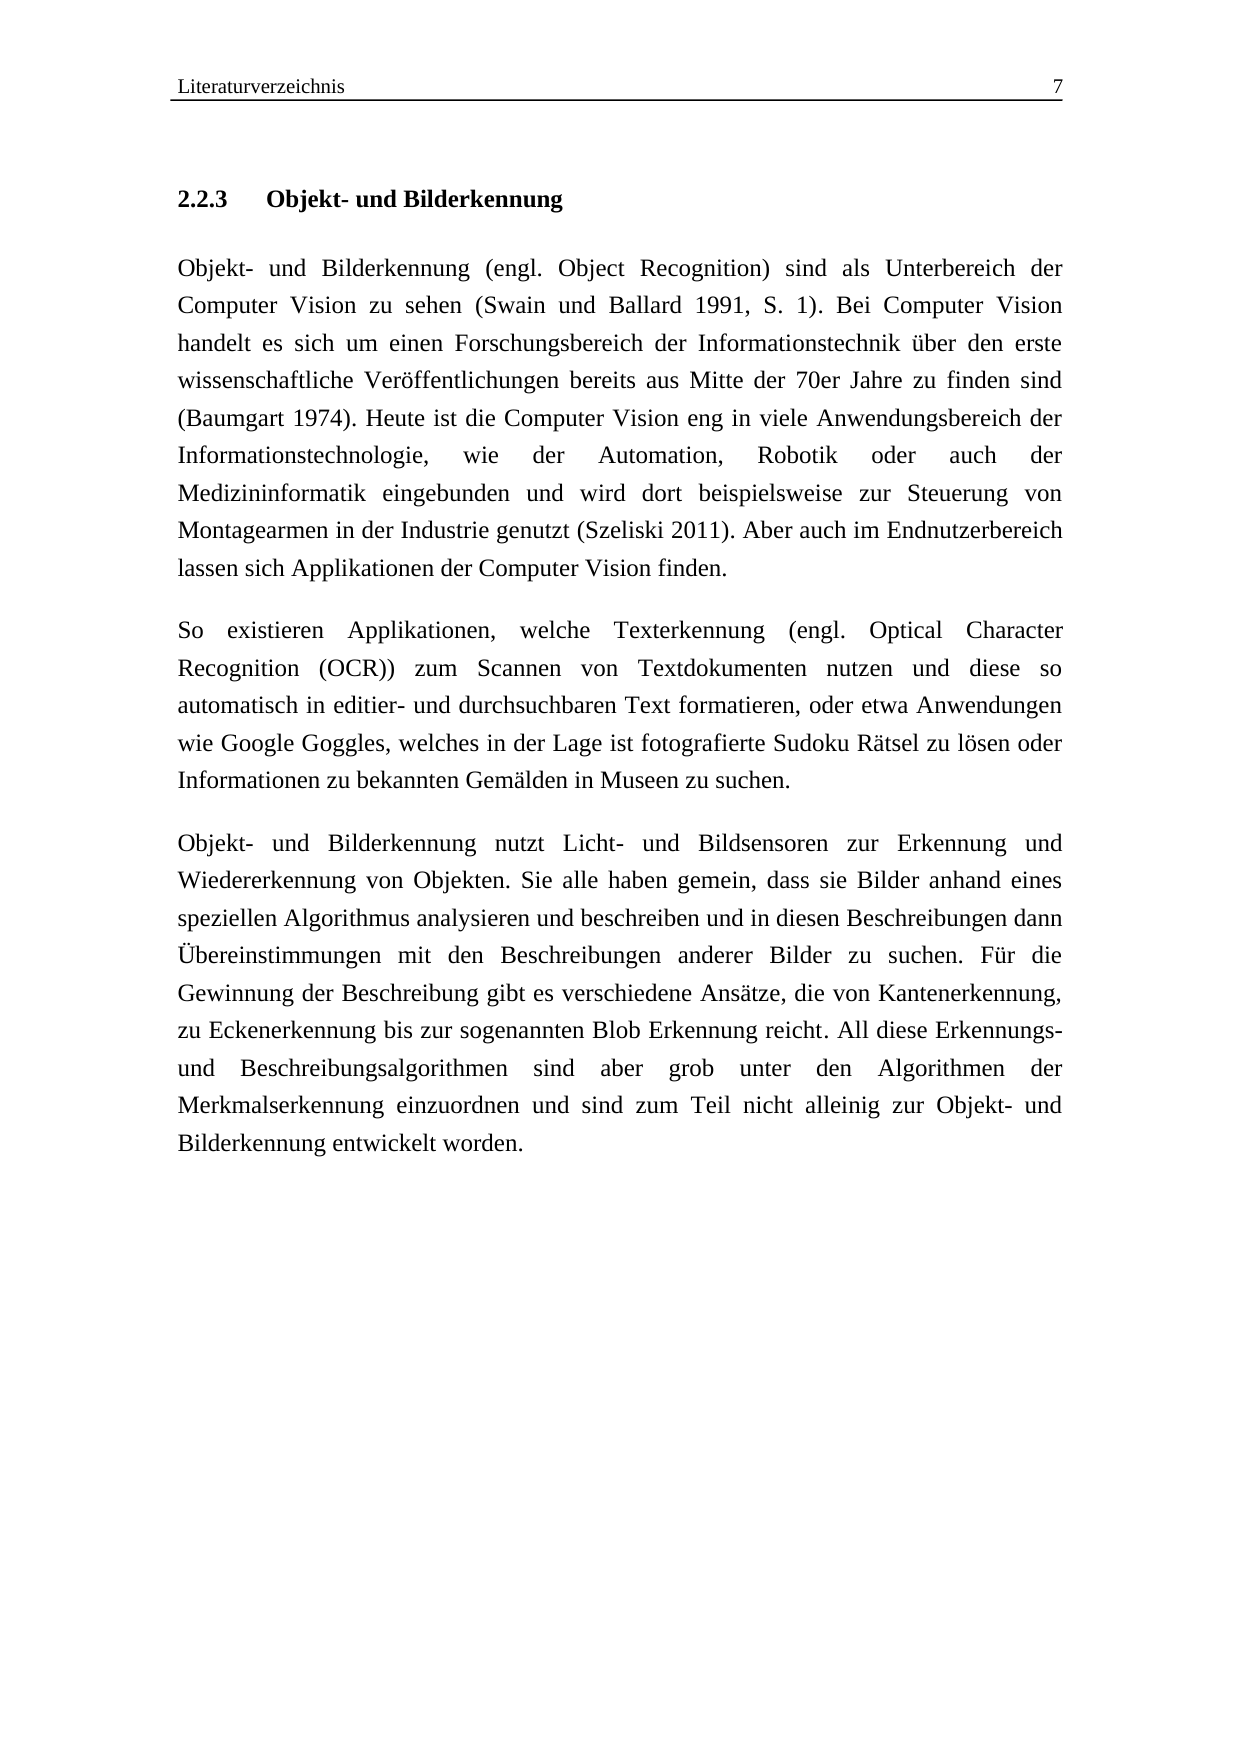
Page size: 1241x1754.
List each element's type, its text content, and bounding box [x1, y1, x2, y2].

subtitle Objekt- und Bilderkennung [177, 184, 1063, 213]
text Objekt- und Bilderkennung nutzt Licht- und Bildsensoren zur Erkennung und Wiedererkennung von Objekten. Sie alle haben gemein, dass sie Bilder anhand eines speziellen Algorithmus analysieren und beschreiben und in diesen Beschreibungen dann Übereinstimmungen mit den Beschreibungen anderer Bilder zu suchen. Für die Gewinnung der Beschreibung gibt es verschiedene Ansätze, die von Kantenerkennung, zu Eckenerkennung bis zur sogenannten Blob Erkennung reicht. All diese Erkennungs- und Beschreibungsalgorithmen sind aber grob unter den Algorithmen der Merkmalserkennung einzuordnen und sind zum Teil nicht alleinig zur Objekt- und Bilderkennung entwickelt worden. [177, 819, 1063, 1157]
text Objekt- und Bilderkennung (engl. Object Recognition) sind als Unterbereich der Computer Vision zu sehen (Swain und Ballard 1991, S. 1). Bei Computer Vision handelt es sich um einen Forschungsbereich der Informationstechnik über den erste wissenschaftliche Veröffentlichungen bereits aus Mitte der 70er Jahre zu finden sind (Baumgart 1974). Heute ist die Computer Vision eng in viele Anwendungsbereich der Informationstechnologie, wie der Automation, Robotik oder auch der Medizininformatik eingebunden und wird dort beispielsweise zur Steuerung von Montagearmen in der Industrie genutzt (Szeliski 2011). Aber auch im Endnutzerbereich lassen sich Applikationen der Computer Vision finden. [177, 244, 1063, 582]
text So existieren Applikationen, welche Texterkennung (engl. Optical Character Recognition (OCR)) zum Scannen von Textdokumenten nutzen und diese so automatisch in editier- und durchsuchbaren Text formatieren, oder etwa Anwendungen wie Google Goggles, welches in der Lage ist fotografierte Sudoku Rätsel zu lösen oder Informationen zu bekannten Gemälden in Museen zu suchen. [177, 607, 1063, 794]
